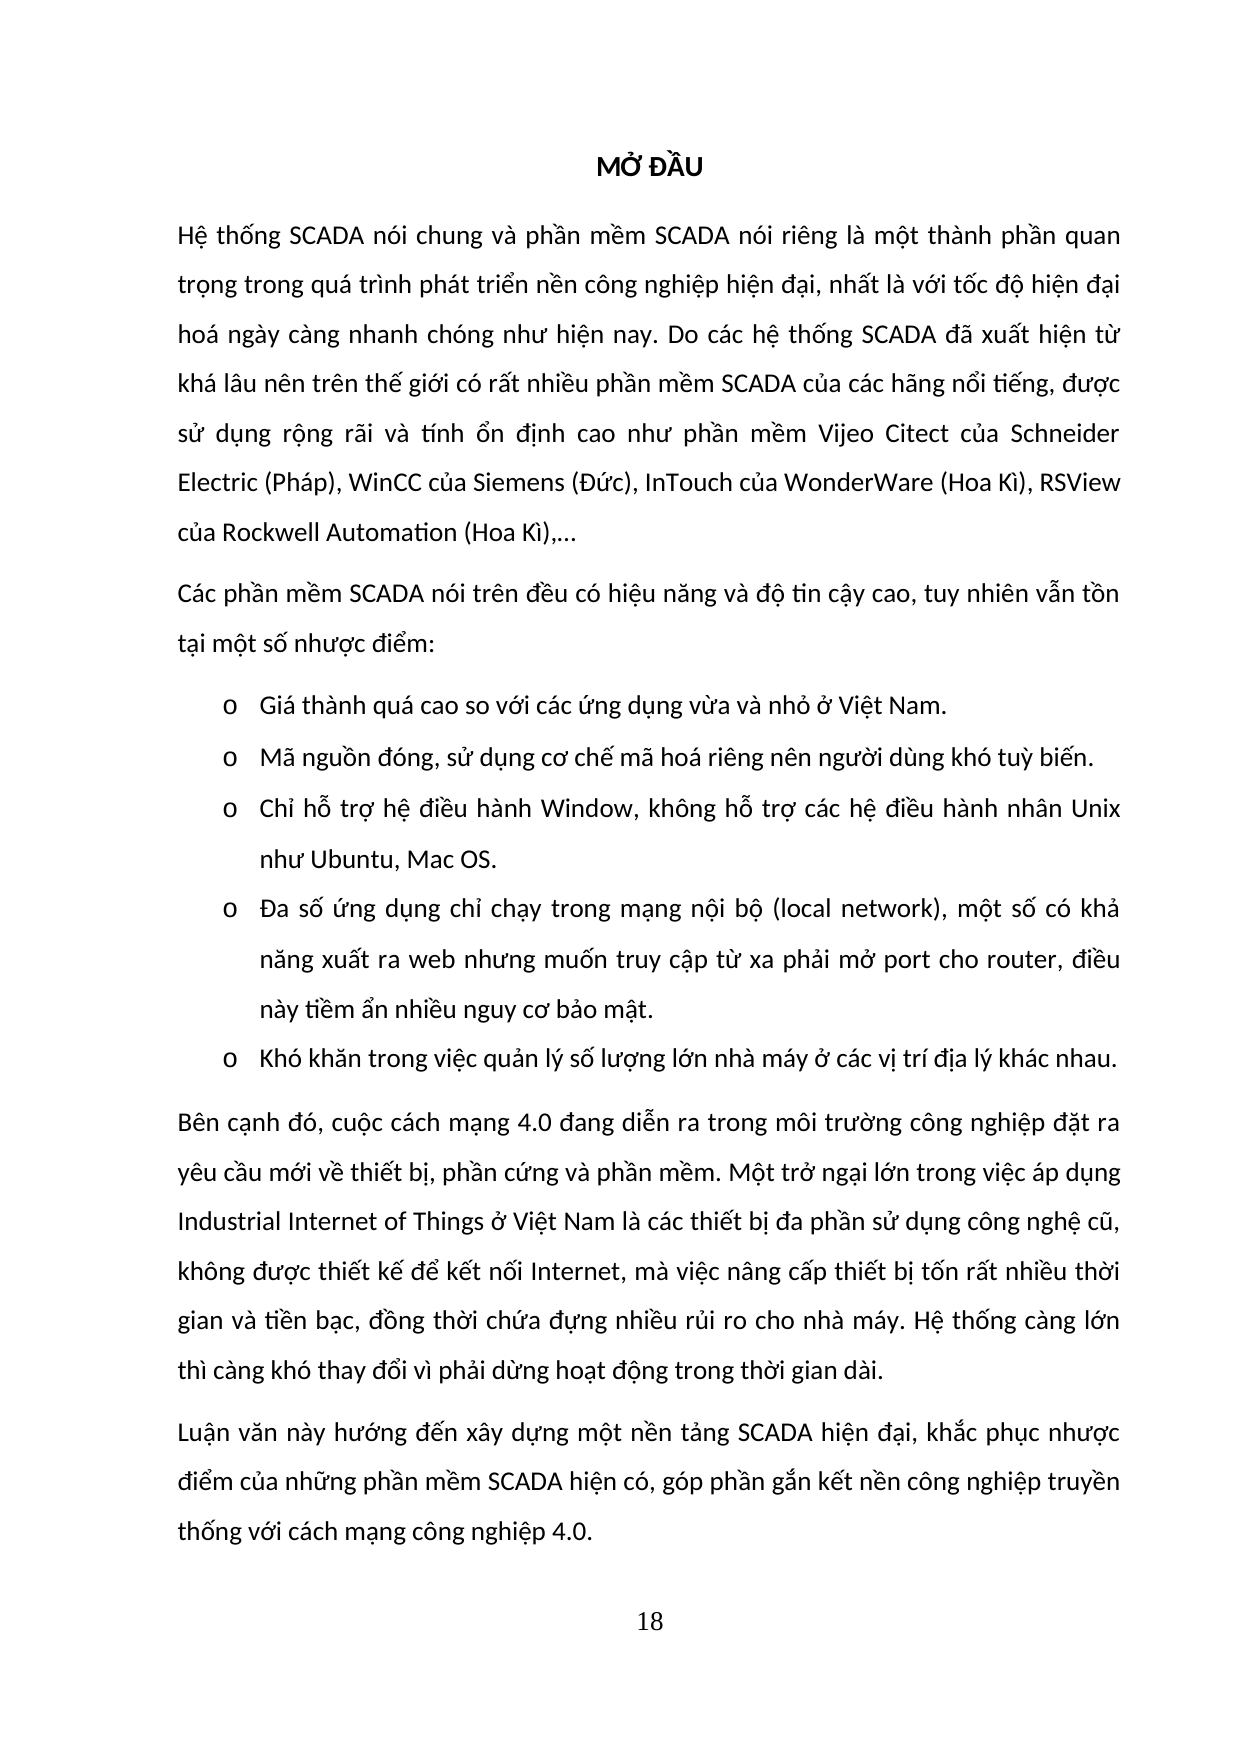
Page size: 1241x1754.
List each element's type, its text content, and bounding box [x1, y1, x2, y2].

text Bên cạnh đó, cuộc cách mạng 4.0 đang diễn ra trong môi trường công nghiệp đặt ra yêu cầu mới về thiết bị, phần cứng và phần mềm. Một trở ngại lớn trong việc áp dụng Industrial Internet of Things ở Việt Nam là các thiết bị đa phần sử dụng công nghệ cũ, không được thiết kế để kết nối Internet, mà việc nâng cấp thiết bị tốn rất nhiều thời gian và tiền bạc, đồng thời chứa đựng nhiều rủi ro cho nhà máy. Hệ thống càng lớn thì càng khó thay đổi vì phải dừng hoạt động trong thời gian dài. [177, 1105, 1122, 1386]
text MỞ ĐẦU [177, 148, 1122, 183]
list Chỉ hỗ trợ hệ điều hành Window, không hỗ trợ các hệ điều hành nhân Unix như Ubuntu, Mac OS. [222, 791, 1122, 875]
text Hệ thống SCADA nói chung và phần mềm SCADA nói riêng là một thành phần quan trọng trong quá trình phát triển nền công nghiệp hiện đại, nhất là với tốc độ hiện đại hoá ngày càng nhanh chóng như hiện nay. Do các hệ thống SCADA đã xuất hiện từ khá lâu nên trên thế giới có rất nhiều phần mềm SCADA của các hãng nổi tiếng, được sử dụng rộng rãi và tính ổn định cao như phần mềm Vijeo Citect của Schneider Electric (Pháp), WinCC của Siemens (Đức), InTouch của WonderWare (Hoa Kì), RSView của Rockwell Automation (Hoa Kì),… [177, 218, 1122, 548]
list Khó khăn trong việc quản lý số lượng lớn nhà máy ở các vị trí địa lý khác nhau. [222, 1041, 1122, 1076]
text Luận văn này hướng đến xây dựng một nền tảng SCADA hiện đại, khắc phục nhược điểm của những phần mềm SCADA hiện có, góp phần gắn kết nền công nghiệp truyền thống với cách mạng công nghiệp 4.0. [177, 1415, 1122, 1547]
list Giá thành quá cao so với các ứng dụng vừa và nhỏ ở Việt Nam. [222, 688, 1122, 722]
list Đa số ứng dụng chỉ chạy trong mạng nội bộ (local network), một số có khả năng xuất ra web nhưng muốn truy cập từ xa phải mở port cho router, điều này tiềm ẩn nhiều nguy cơ bảo mật. [222, 892, 1122, 1025]
list Mã nguồn đóng, sử dụng cơ chế mã hoá riêng nên người dùng khó tuỳ biến. [222, 740, 1122, 774]
text Các phần mềm SCADA nói trên đều có hiệu năng và độ tin cậy cao, tuy nhiên vẫn tồn tại một số nhược điểm: [177, 577, 1122, 659]
